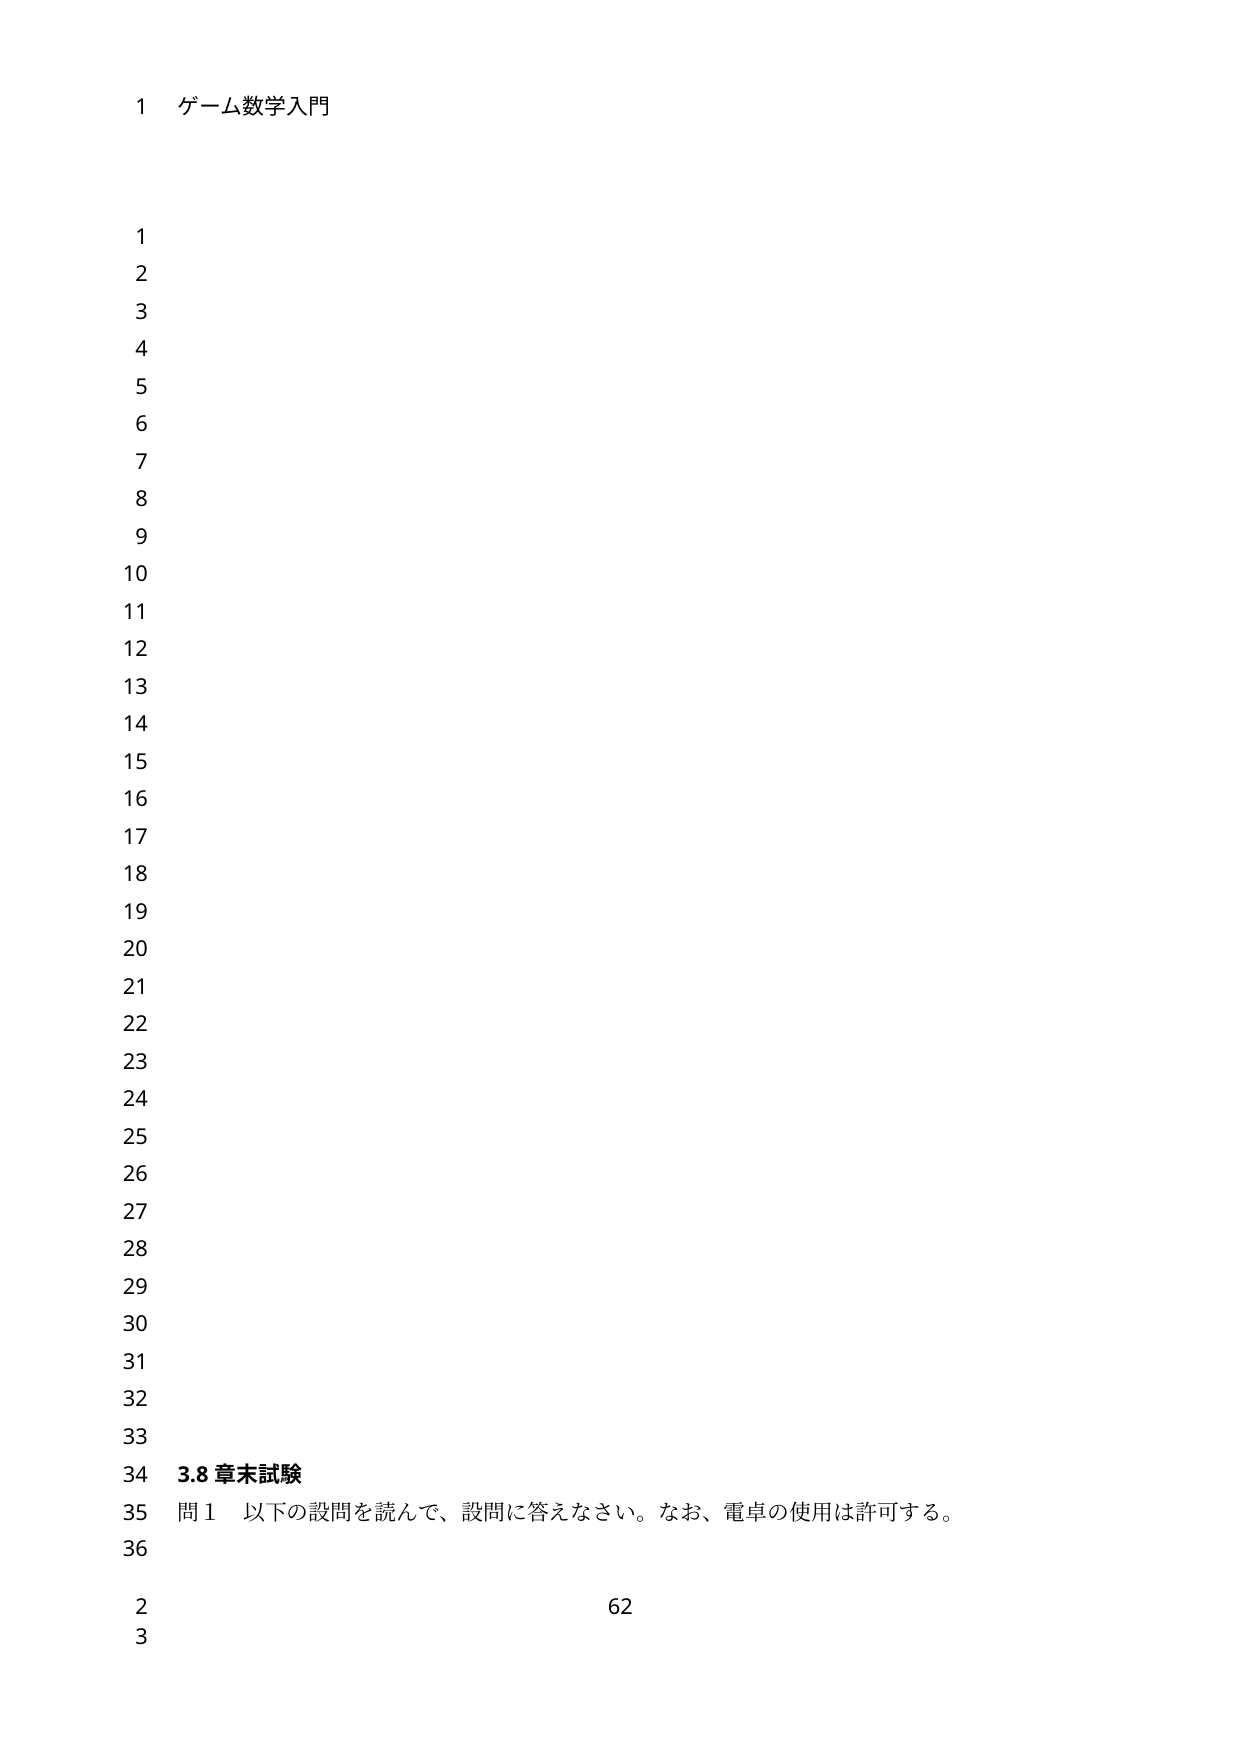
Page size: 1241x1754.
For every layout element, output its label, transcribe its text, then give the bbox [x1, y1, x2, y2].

text 問１ 以下の設問を読んで、設問に答えなさい。なお、電卓の使用は許可する。 [177, 1492, 1063, 1529]
subtitle 3.8 章末試験 [177, 1454, 1063, 1492]
